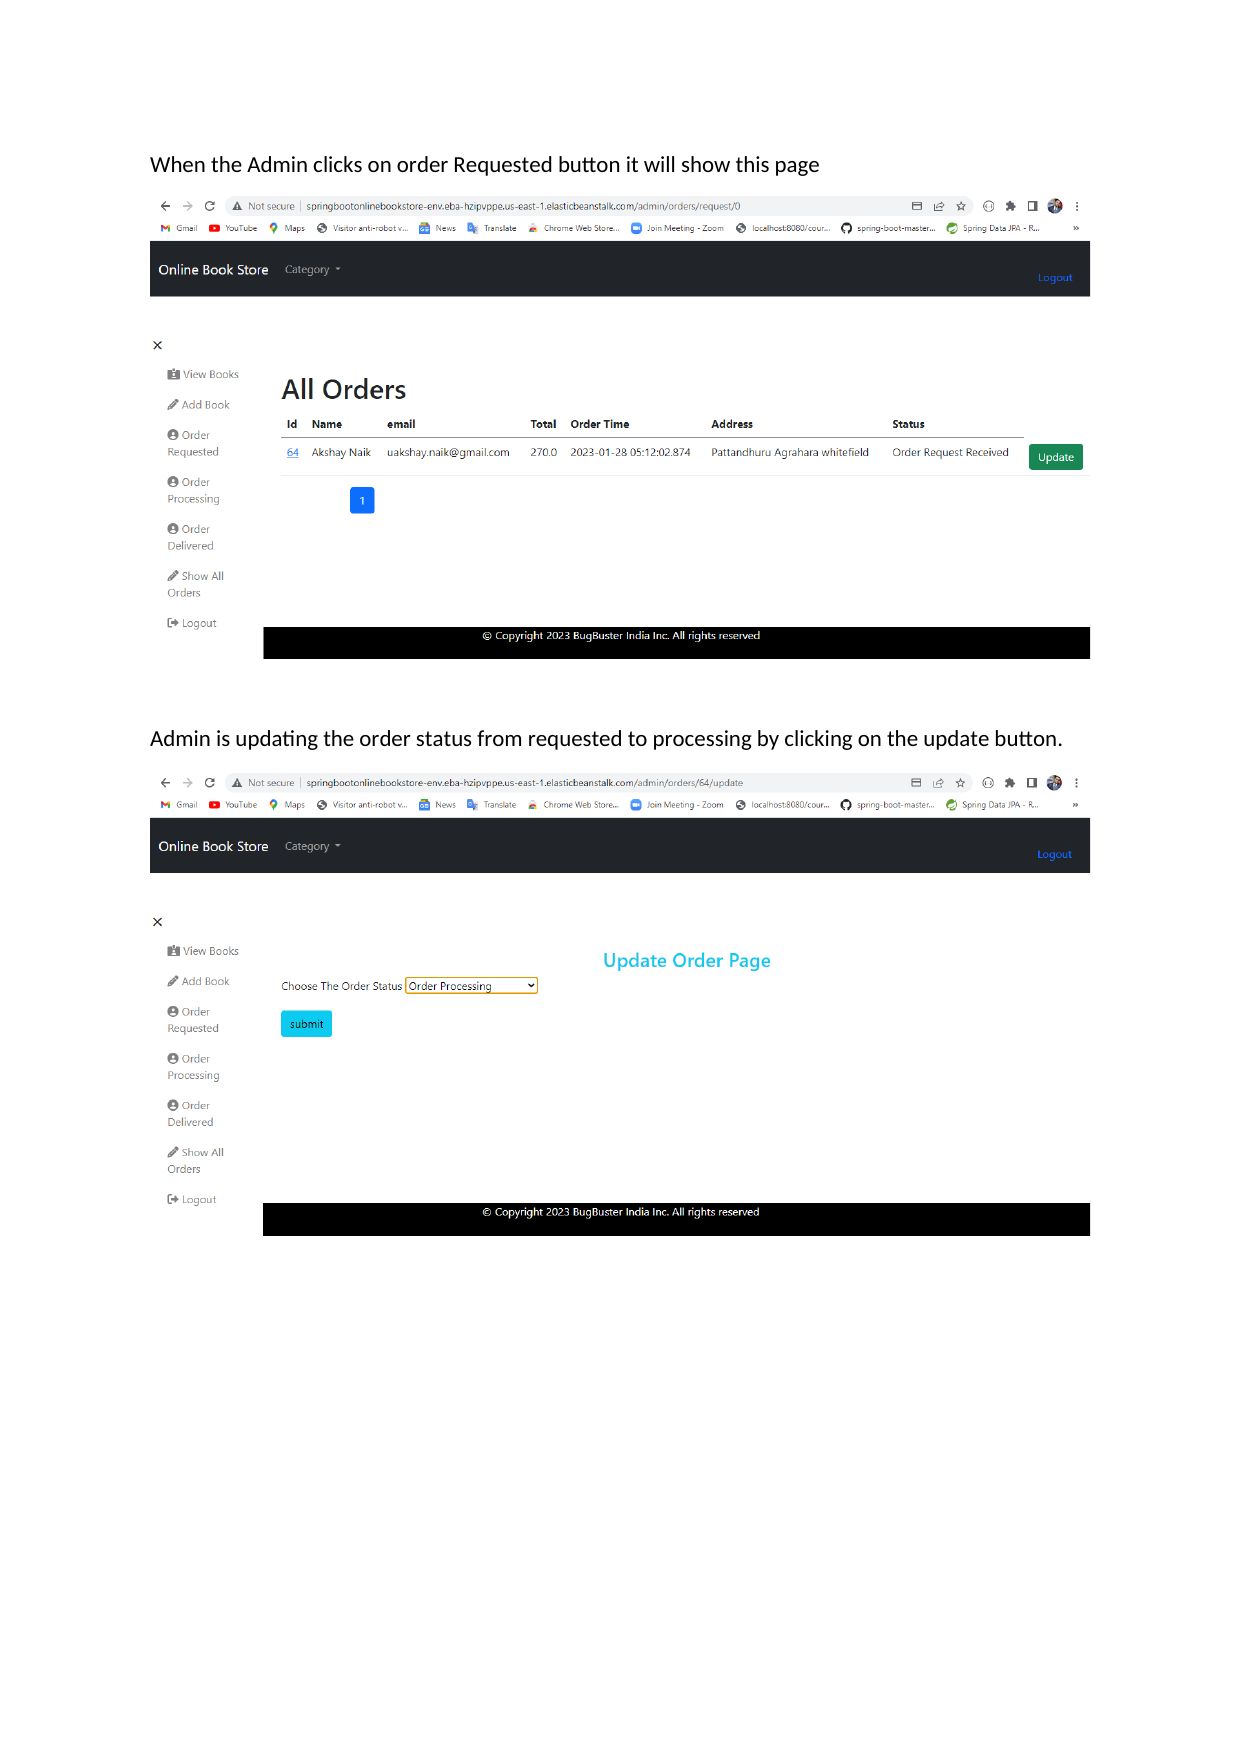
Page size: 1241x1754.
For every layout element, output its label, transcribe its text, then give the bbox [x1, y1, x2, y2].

text When the Admin clicks on order Requested button it will show this page [150, 150, 1090, 178]
text Admin is updating the order status from requested to processing by clicking on the update button. [150, 724, 1090, 752]
picture [150, 771, 1091, 1236]
picture [150, 196, 1091, 659]
